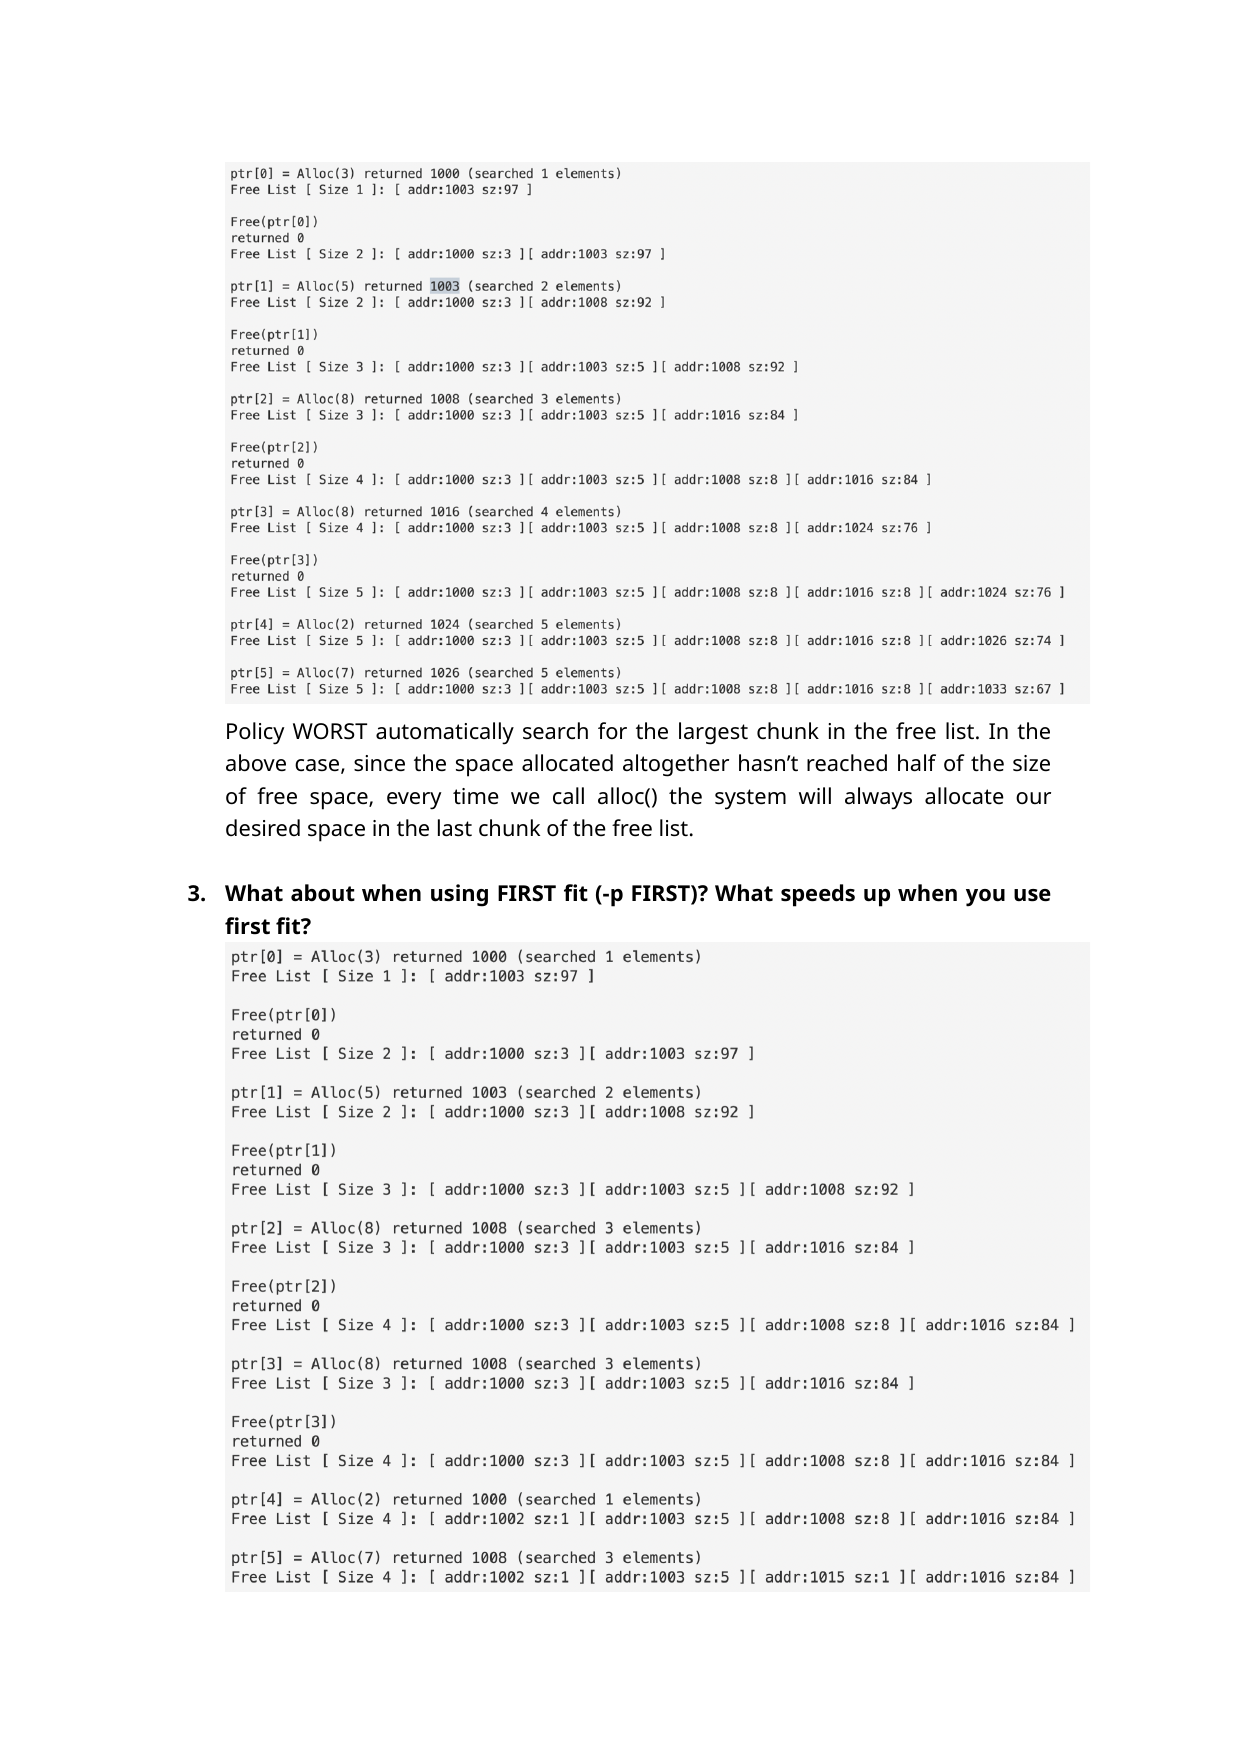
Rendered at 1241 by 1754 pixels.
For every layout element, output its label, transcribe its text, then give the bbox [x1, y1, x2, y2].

picture [225, 942, 1091, 1592]
list Policy WORST automatically search for the largest chunk in the free list. In the above case, since the space allocated altogether hasn’t reached half of the size of free space, every time we call alloc() the system will always allocate our desired space in the last chunk of the free list. [225, 714, 1053, 844]
picture [225, 162, 1091, 704]
list What about when using FIRST fit (-p FIRST)? What speeds up when you use first fit? [187, 877, 1053, 942]
